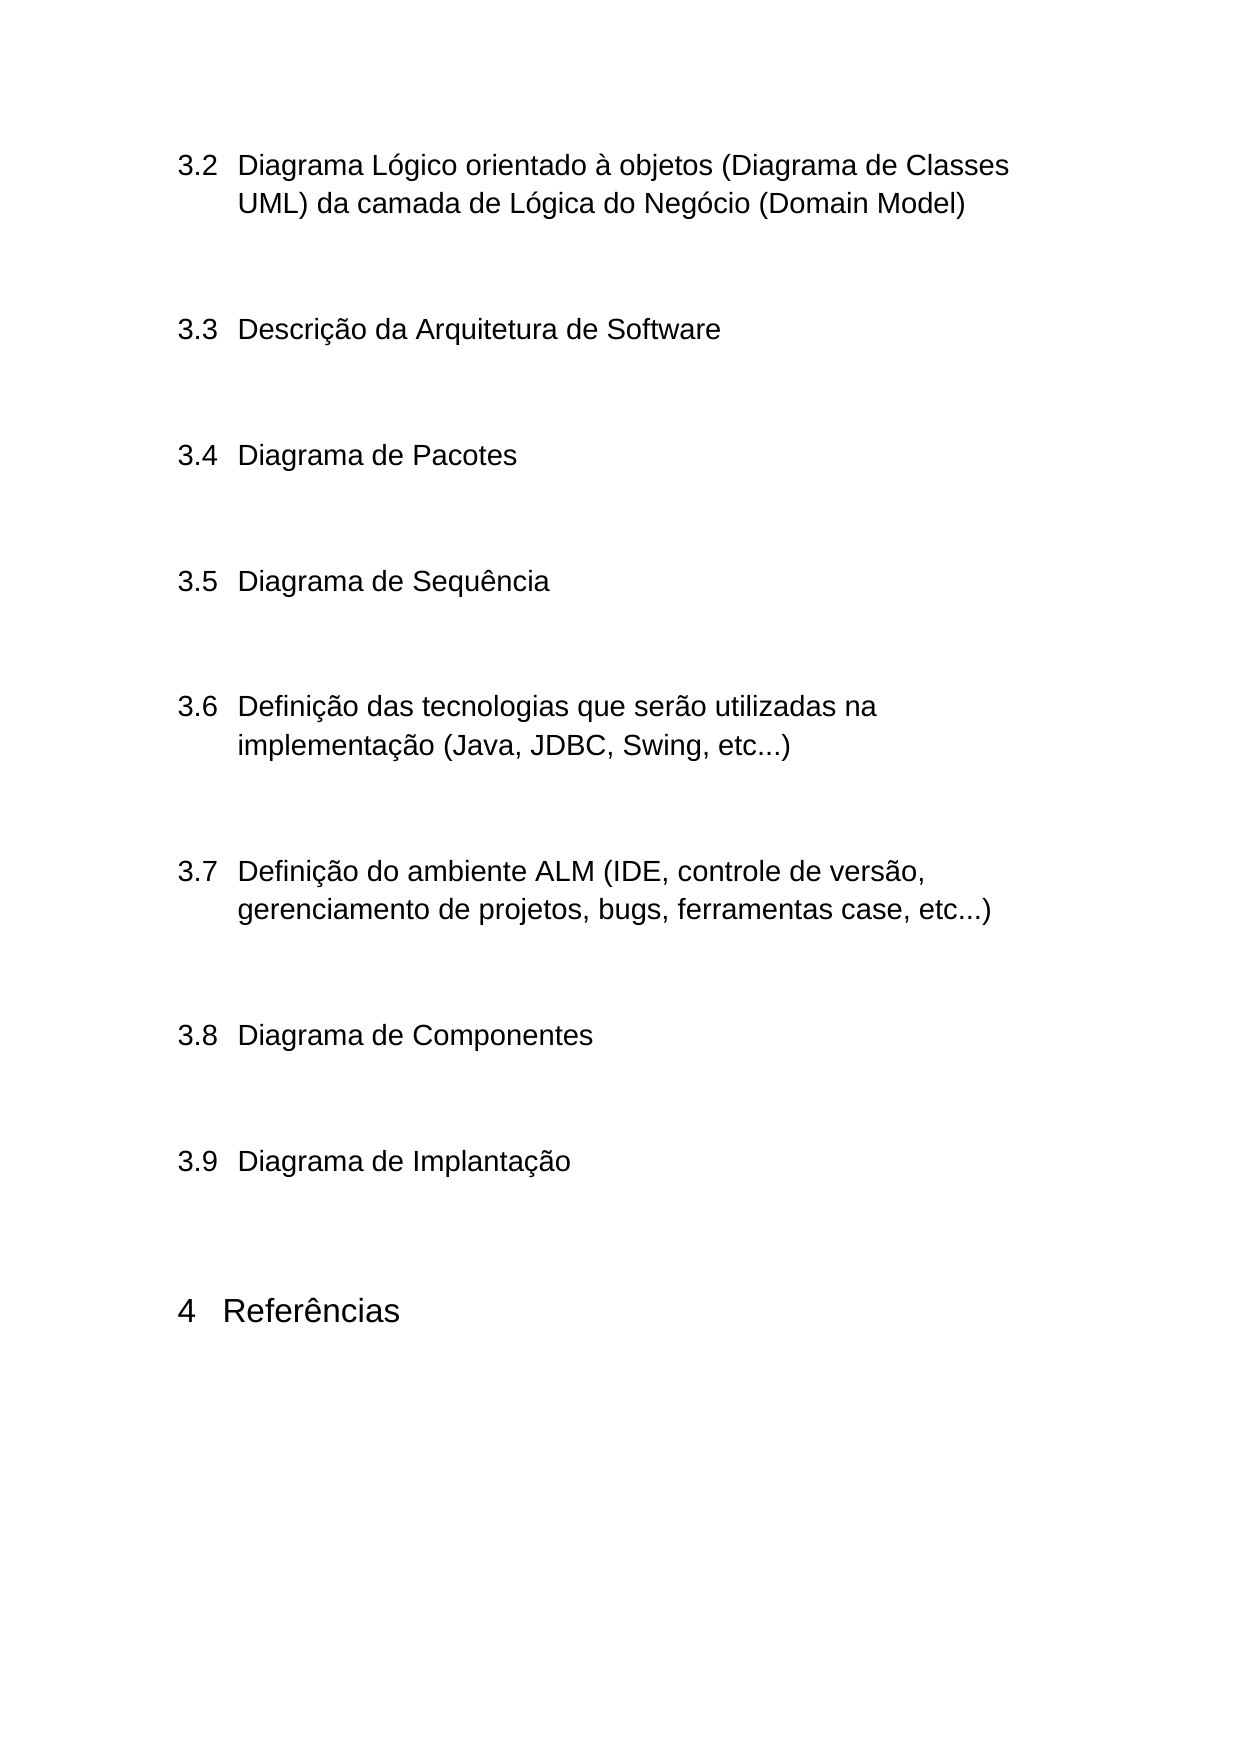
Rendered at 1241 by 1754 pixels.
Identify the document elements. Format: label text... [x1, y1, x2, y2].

subtitle Diagrama Lógico orientado à objetos (Diagrama de Classes UML) da camada de Lógica do Negócio (Domain Model) [177, 148, 1063, 220]
subtitle Diagrama de Pacotes [177, 438, 1063, 471]
subtitle Definição das tecnologias que serão utilizadas na implementação (Java, JDBC, Swing, etc...) [177, 689, 1063, 762]
subtitle Diagrama de Implantação [177, 1144, 1063, 1178]
subtitle Diagrama de Componentes [177, 1018, 1063, 1052]
subtitle Definição do ambiente ALM (IDE, controle de versão, gerenciamento de projetos, bugs, ferramentas case, etc...) [177, 854, 1063, 926]
subtitle Referências [177, 1291, 1063, 1329]
subtitle Descrição da Arquitetura de Software [177, 312, 1063, 346]
subtitle Diagrama de Sequência [177, 564, 1063, 597]
